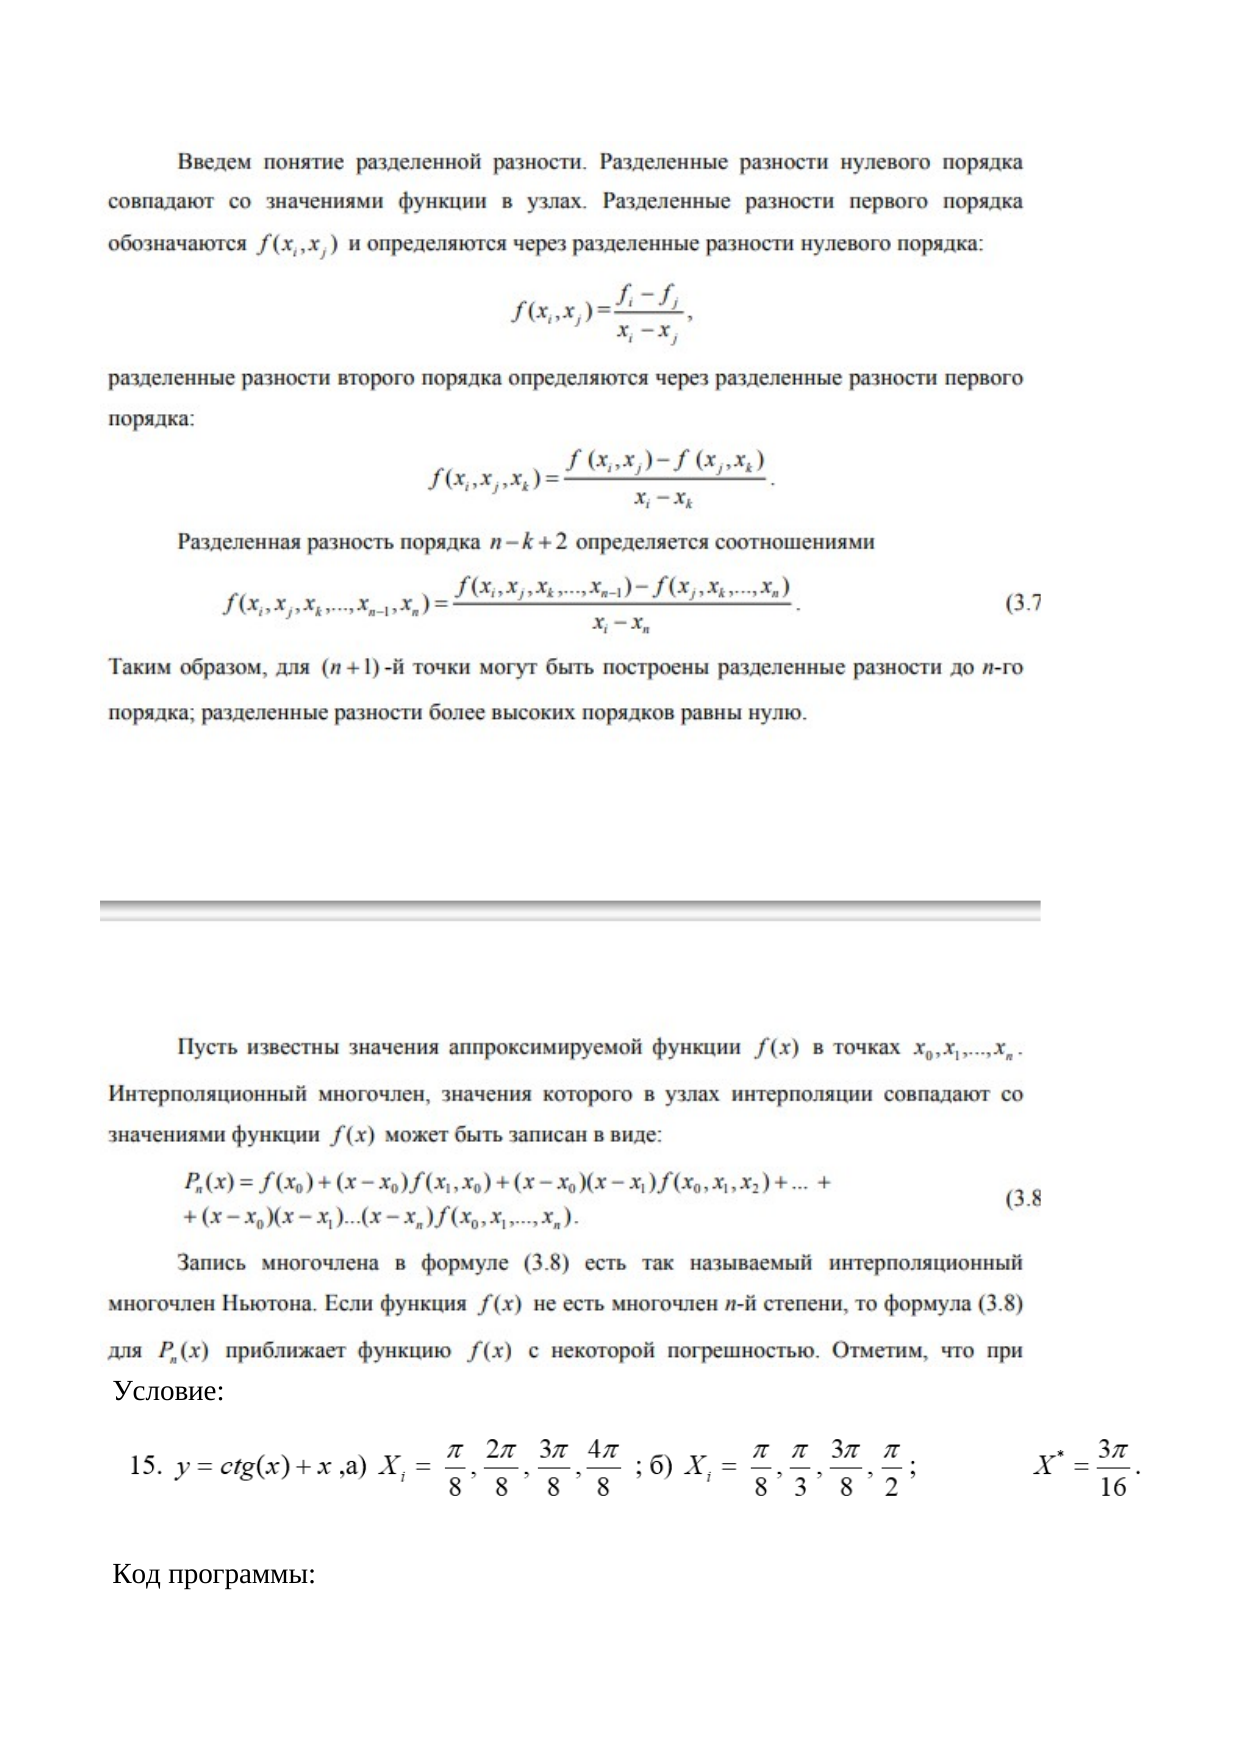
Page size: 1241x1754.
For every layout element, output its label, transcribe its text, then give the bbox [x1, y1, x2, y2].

subtitle Условие: [112, 1373, 1140, 1407]
picture [112, 1425, 1153, 1509]
text Код программы: [112, 1556, 1140, 1589]
picture [100, 141, 1041, 1367]
